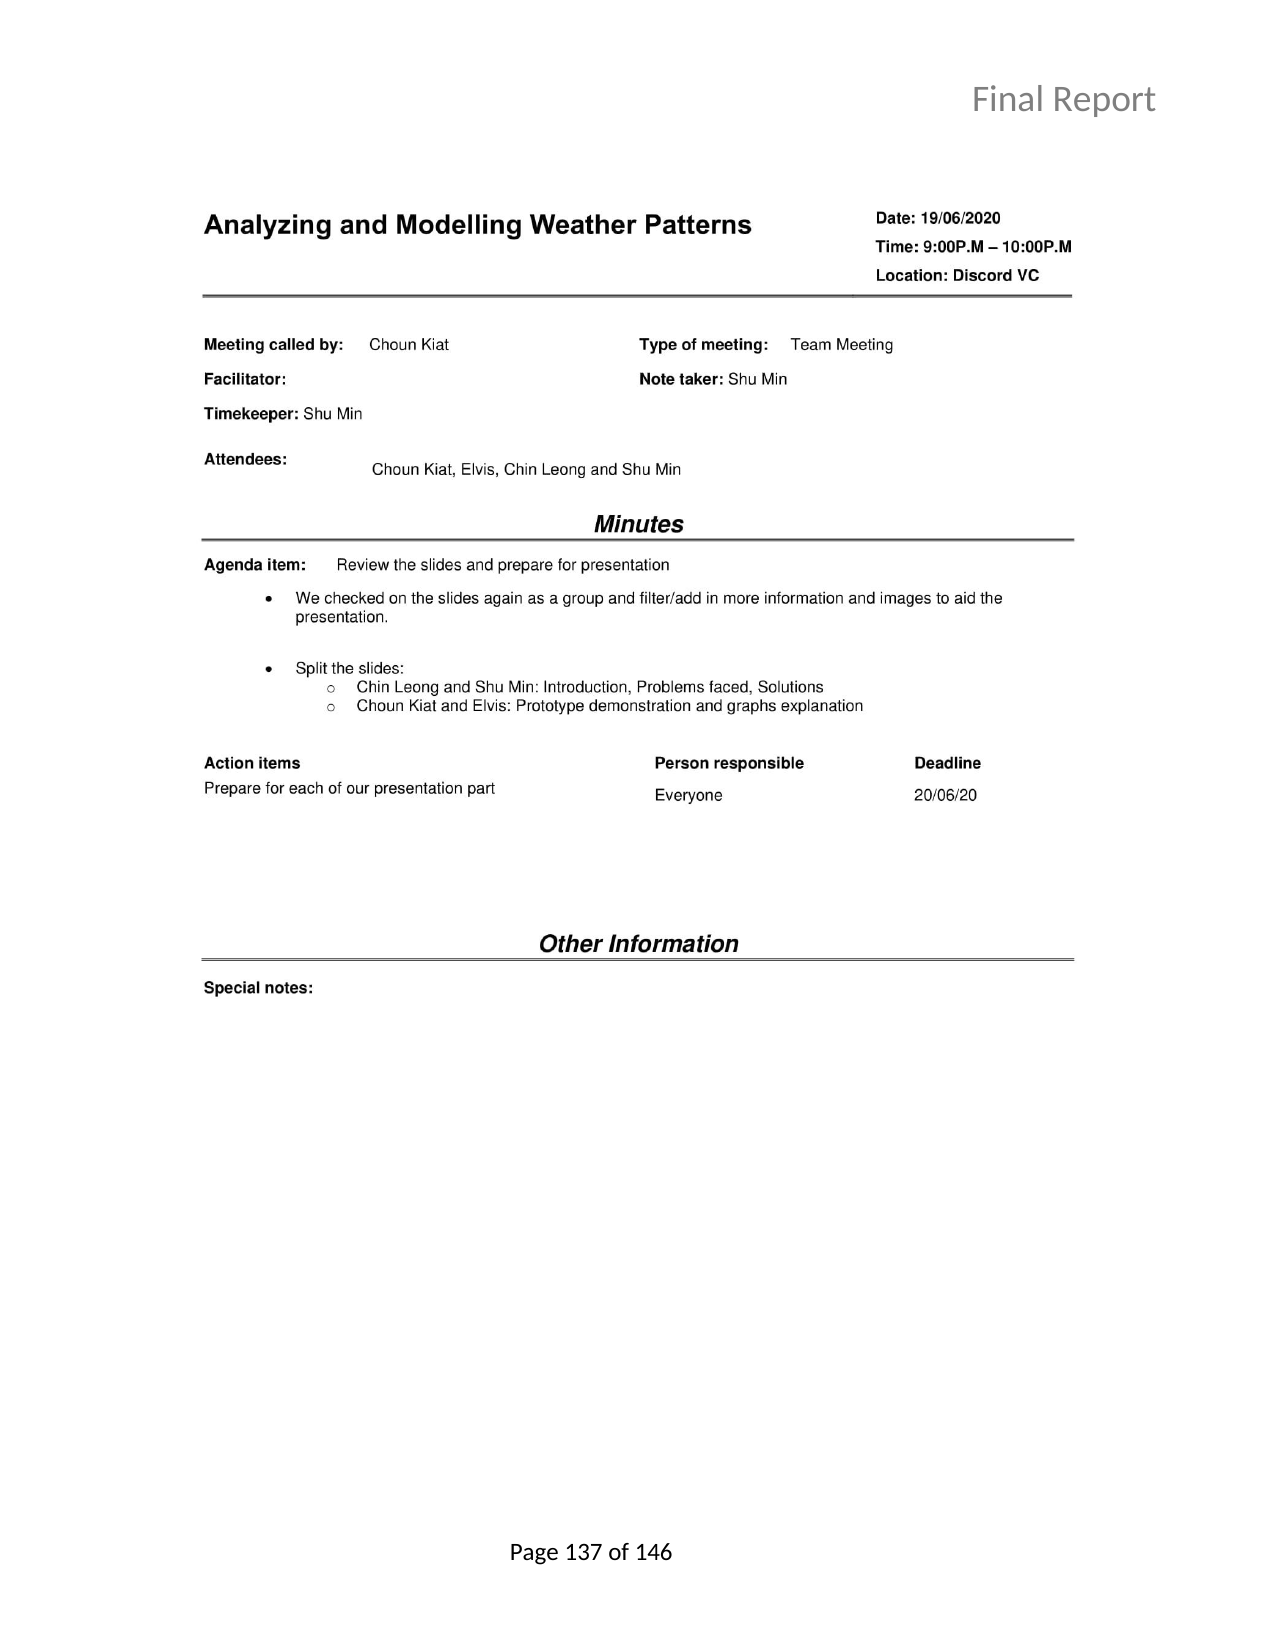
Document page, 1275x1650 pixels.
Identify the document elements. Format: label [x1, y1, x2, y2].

picture [118, 148, 1157, 1492]
